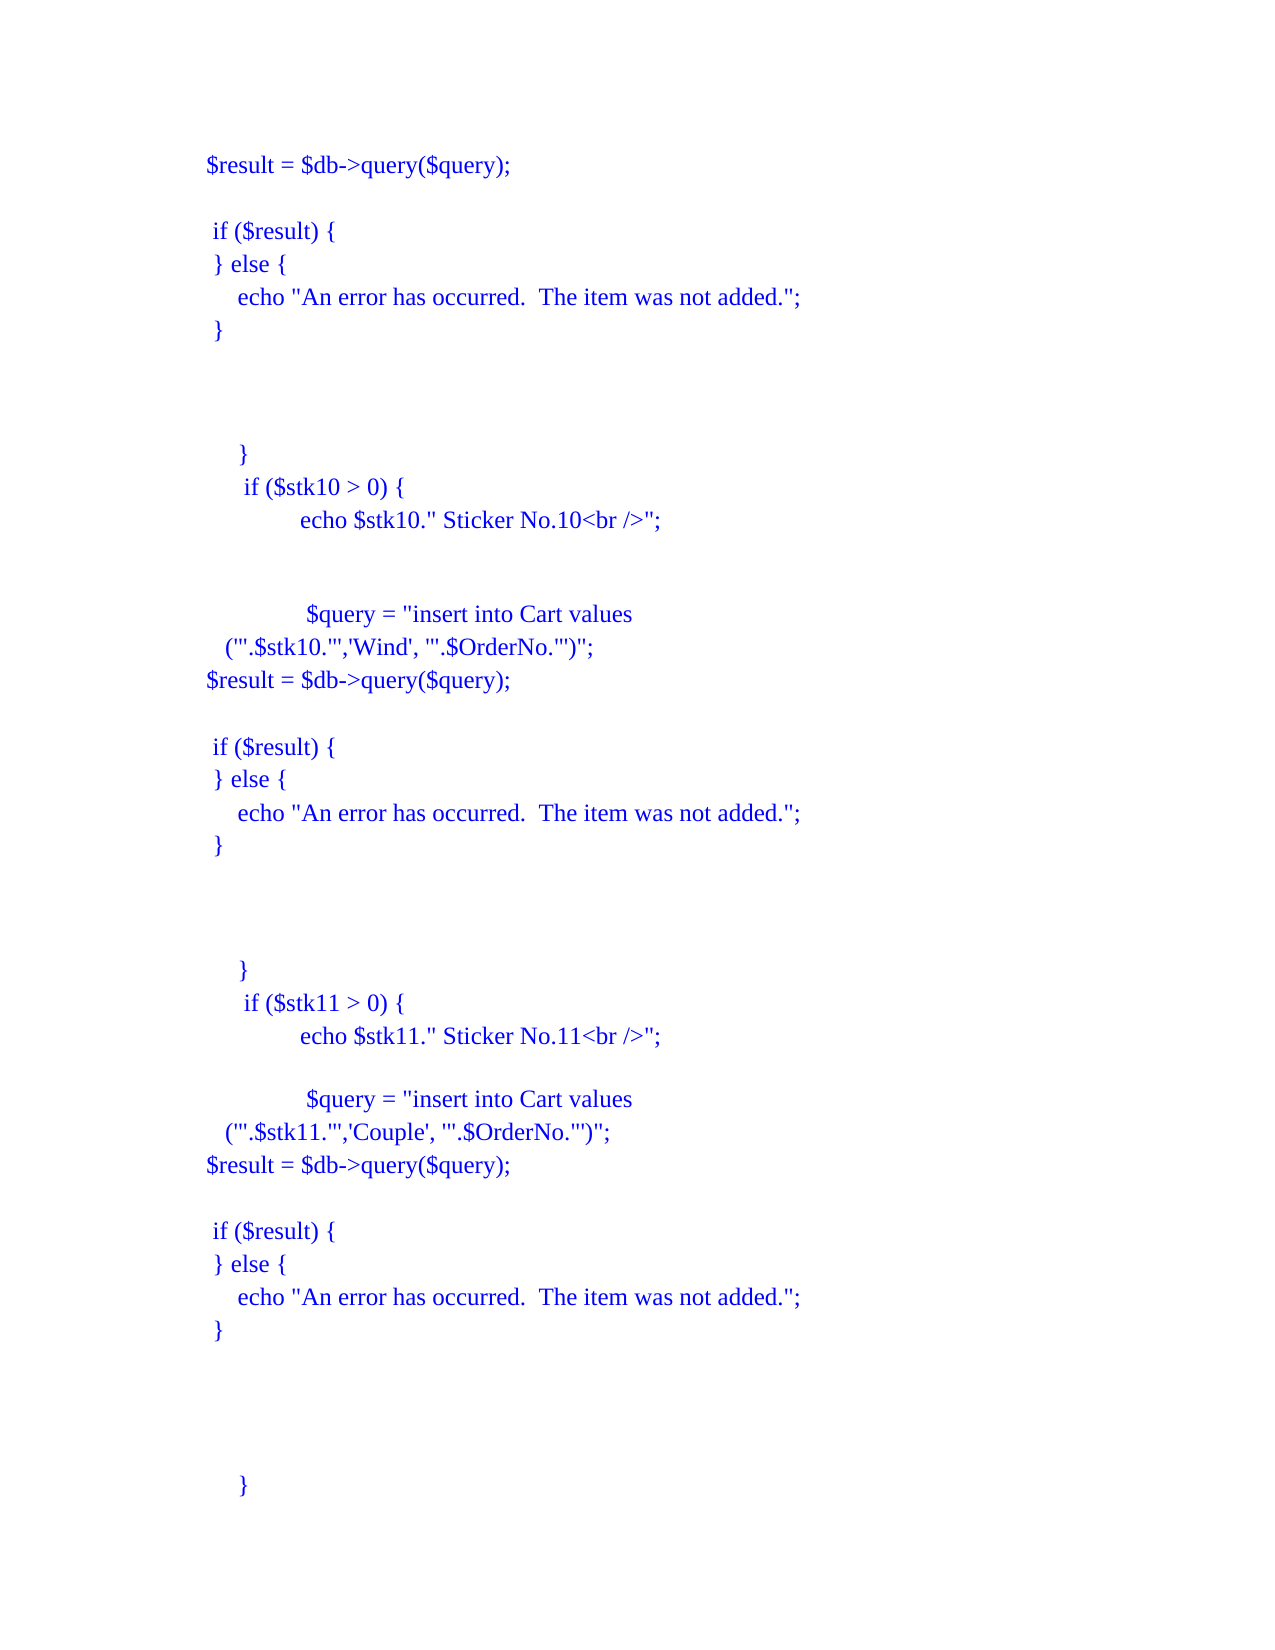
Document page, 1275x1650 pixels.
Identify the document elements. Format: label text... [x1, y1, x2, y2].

text echo "An error has occurred. The item was not added."; [150, 282, 1125, 311]
text ('".$stk10."','Wind', '".$OrderNo."')"; [150, 632, 1125, 661]
text } [150, 1316, 1125, 1344]
text } else { [150, 249, 1125, 278]
text } [150, 955, 1125, 983]
text } else { [150, 1249, 1125, 1278]
text } [150, 831, 1125, 859]
text $query = "insert into Cart values [150, 1084, 1125, 1113]
text } [150, 315, 1125, 344]
text $result = $db->query($query); [150, 150, 1125, 179]
text echo "An error has occurred. The item was not added."; [150, 798, 1125, 826]
text echo $stk10." Sticker No.10<br />"; [150, 505, 1125, 534]
text if ($result) { [150, 732, 1125, 760]
text ('".$stk11."','Couple', '".$OrderNo."')"; [150, 1117, 1125, 1146]
text if ($result) { [150, 1216, 1125, 1245]
text if ($stk10 > 0) { [150, 472, 1125, 501]
text $result = $db->query($query); [150, 666, 1125, 694]
text if ($stk11 > 0) { [150, 988, 1125, 1016]
text echo $stk11." Sticker No.11<br />"; [150, 1021, 1125, 1049]
text echo "An error has occurred. The item was not added."; [150, 1282, 1125, 1311]
text } [150, 439, 1125, 468]
text } [150, 1470, 1125, 1499]
text $result = $db->query($query); [150, 1150, 1125, 1179]
text } else { [150, 764, 1125, 793]
text $query = "insert into Cart values [150, 599, 1125, 628]
text if ($result) { [150, 216, 1125, 245]
